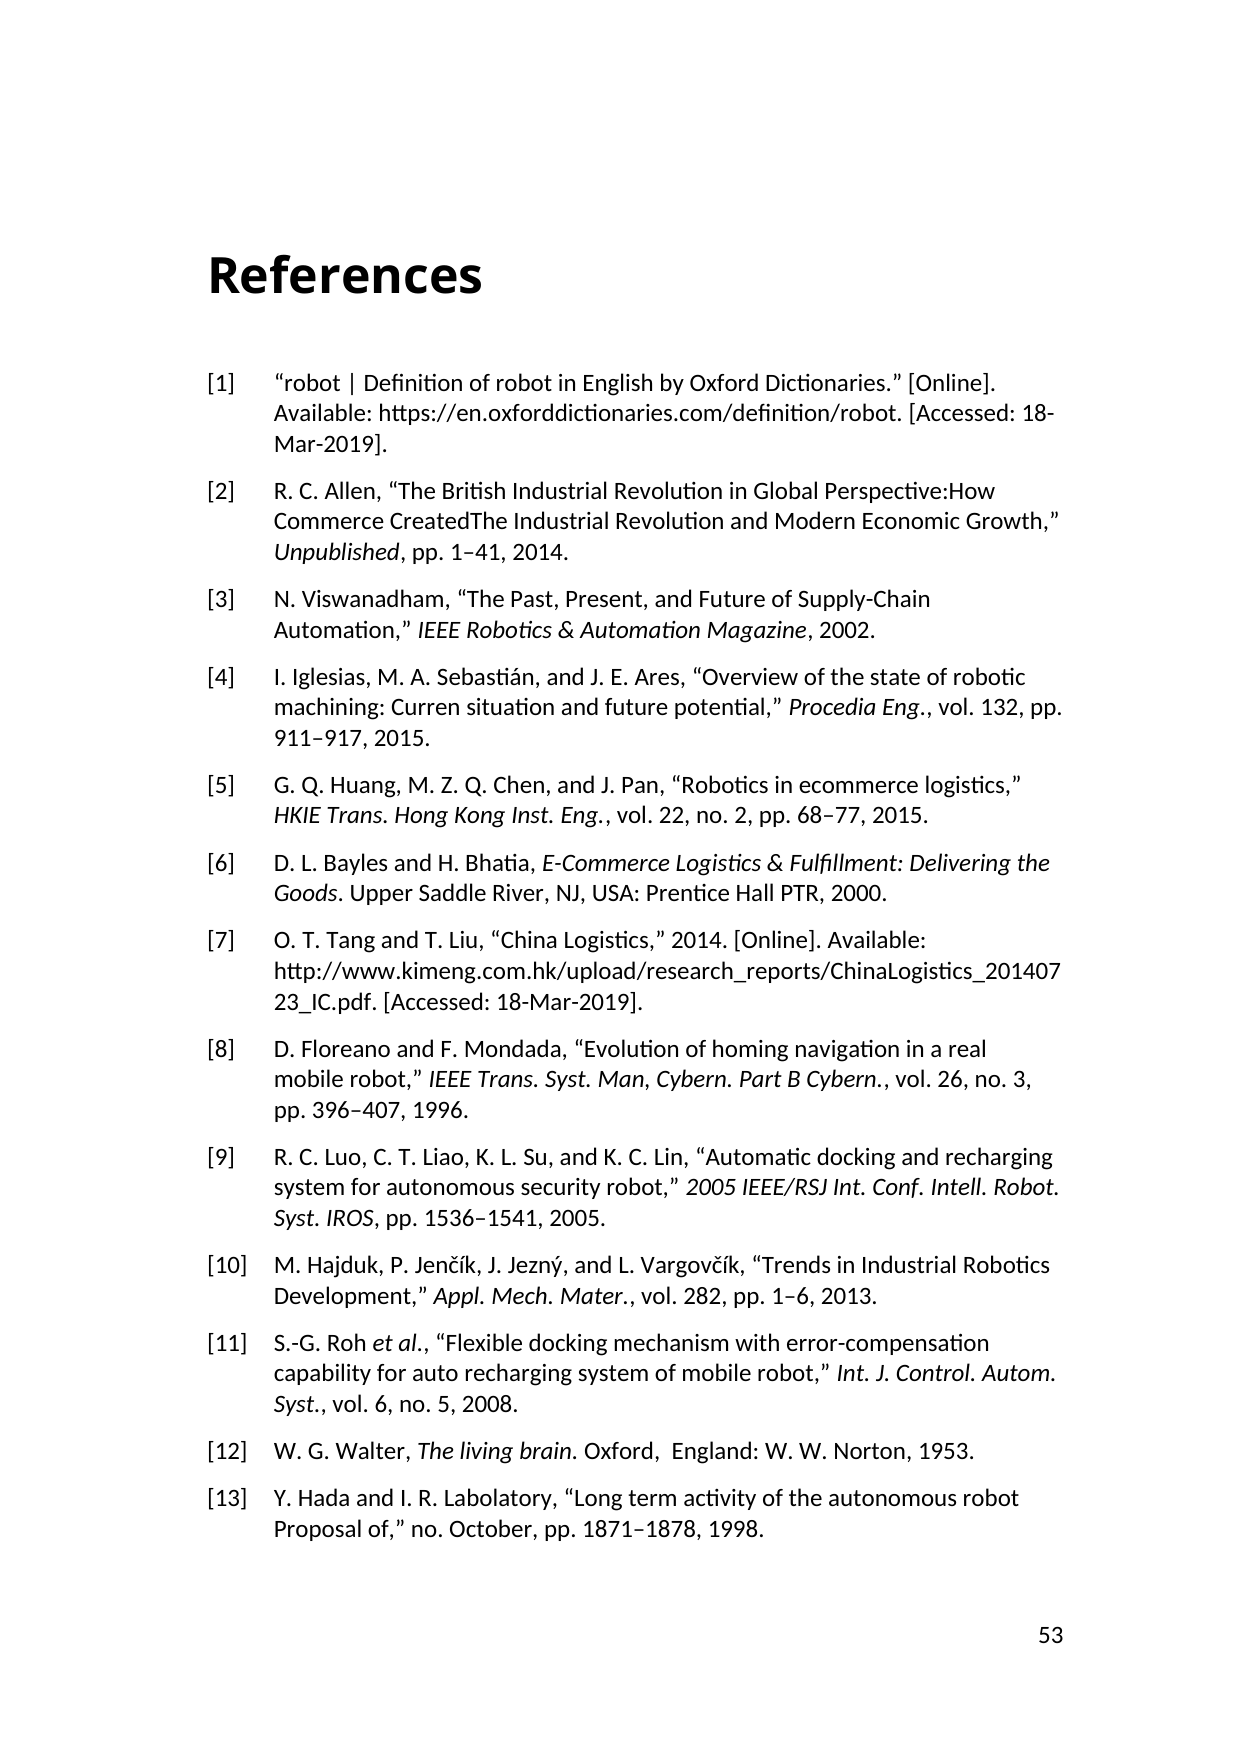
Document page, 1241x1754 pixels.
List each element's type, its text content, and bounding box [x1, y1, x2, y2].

text [6] D. L. Bayles and H. Bhatia, E-Commerce Logistics & Fulfillment: Delivering the Goods. Upper Saddle River, NJ, USA: Prentice Hall PTR, 2000. [207, 847, 1063, 908]
text [1] “robot | Definition of robot in English by Oxford Dictionaries.” [Online]. Available: https://en.oxforddictionaries.com/definition/robot. [Accessed: 18-Mar-2019]. [207, 367, 1063, 458]
text [4] I. Iglesias, M. A. Sebastián, and J. E. Ares, “Overview of the state of robotic machining: Curren situation and future potential,” Procedia Eng., vol. 132, pp. 911–917, 2015. [207, 661, 1063, 752]
text [3] N. Viswanadham, “The Past, Present, and Future of Supply-Chain Automation,” IEEE Robotics & Automation Magazine, 2002. [207, 583, 1063, 644]
text [13] Y. Hada and I. R. Labolatory, “Long term activity of the autonomous robot Proposal of,” no. October, pp. 1871–1878, 1998. [207, 1482, 1063, 1543]
text [7] O. T. Tang and T. Liu, “China Logistics,” 2014. [Online]. Available: http://www.kimeng.com.hk/upload/research_reports/ChinaLogistics_20140723_IC.pdf. [Accessed: 18-Mar-2019]. [207, 924, 1063, 1016]
text [8] D. Floreano and F. Mondada, “Evolution of homing navigation in a real mobile robot,” IEEE Trans. Syst. Man, Cybern. Part B Cybern., vol. 26, no. 3, pp. 396–407, 1996. [207, 1033, 1063, 1124]
text [11] S.-G. Roh et al., “Flexible docking mechanism with error-compensation capability for auto recharging system of mobile robot,” Int. J. Control. Autom. Syst., vol. 6, no. 5, 2008. [207, 1327, 1063, 1418]
subtitle References [207, 239, 1063, 308]
text [10] M. Hajduk, P. Jenčík, J. Jezný, and L. Vargovčík, “Trends in Industrial Robotics Development,” Appl. Mech. Mater., vol. 282, pp. 1–6, 2013. [207, 1249, 1063, 1310]
text [5] G. Q. Huang, M. Z. Q. Chen, and J. Pan, “Robotics in ecommerce logistics,” HKIE Trans. Hong Kong Inst. Eng., vol. 22, no. 2, pp. 68–77, 2015. [207, 769, 1063, 830]
text [12] W. G. Walter, The living brain. Oxford, England: W. W. Norton, 1953. [207, 1435, 1063, 1466]
text [9] R. C. Luo, C. T. Liao, K. L. Su, and K. C. Lin, “Automatic docking and recharging system for autonomous security robot,” 2005 IEEE/RSJ Int. Conf. Intell. Robot. Syst. IROS, pp. 1536–1541, 2005. [207, 1141, 1063, 1233]
text [2] R. C. Allen, “The British Industrial Revolution in Global Perspective:How Commerce CreatedThe Industrial Revolution and Modern Economic Growth,” Unpublished, pp. 1–41, 2014. [207, 475, 1063, 567]
